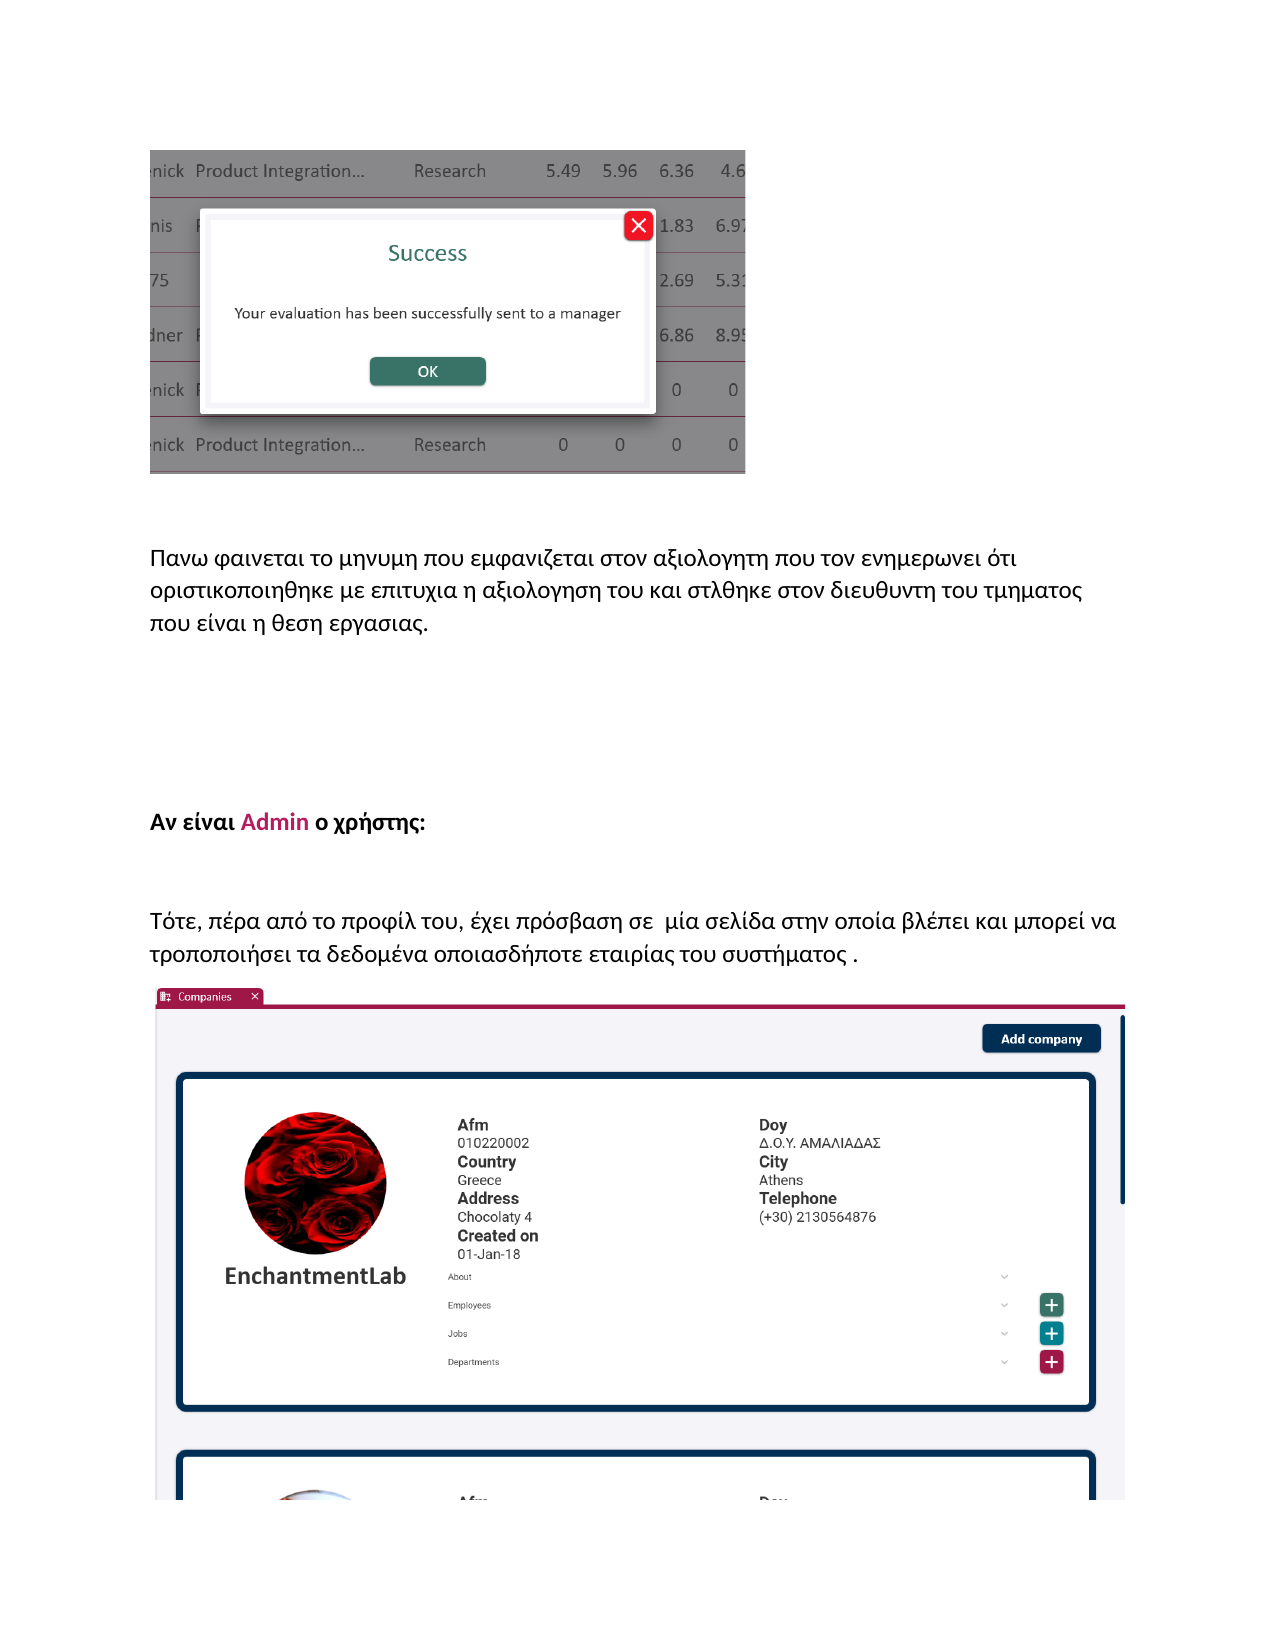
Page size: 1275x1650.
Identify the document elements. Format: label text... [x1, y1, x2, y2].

text Πανω φαινεται το μηνυμη που εμφανιζεται στον αξιολογητη που τον ενημερωνει ότι οριστικοποιηθηκε με επιτυχια η αξιολογηση του και στλθηκε στον διευθυντη του τμηματος που είναι η θεση εργασιας. [150, 542, 1125, 638]
picture [150, 150, 746, 474]
text Αν είναι Admin o χρήστης: [150, 806, 1125, 836]
picture [150, 987, 1125, 1500]
text Τότε, πέρα από το προφίλ του, έχει πρόσβαση σε μία σελίδα στην οποία βλέπει και μπορεί να τροποποιήσει τα δεδομένα οποιασδήποτε εταιρίας του συστήματος . [150, 905, 1125, 968]
